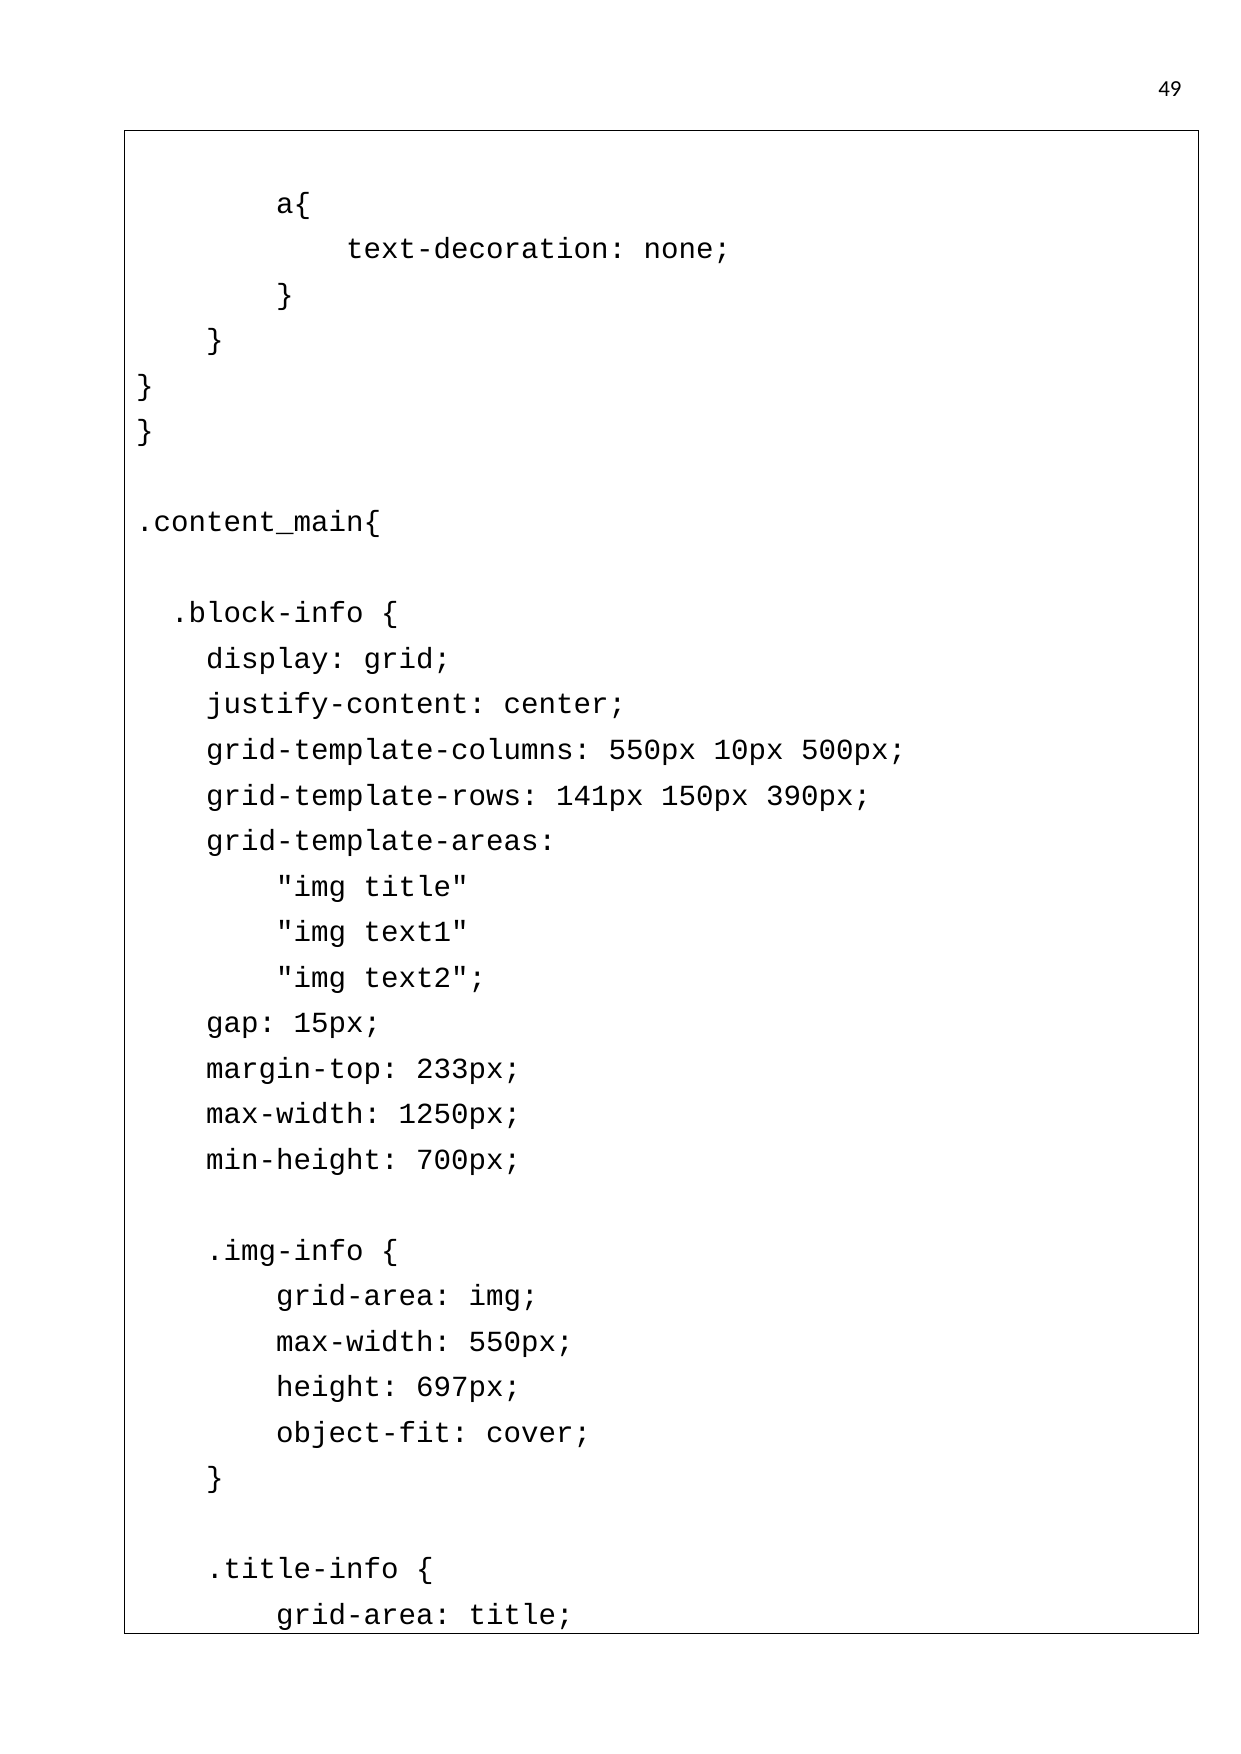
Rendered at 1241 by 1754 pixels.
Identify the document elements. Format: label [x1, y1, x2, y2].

table_cell [125, 131, 1198, 1633]
